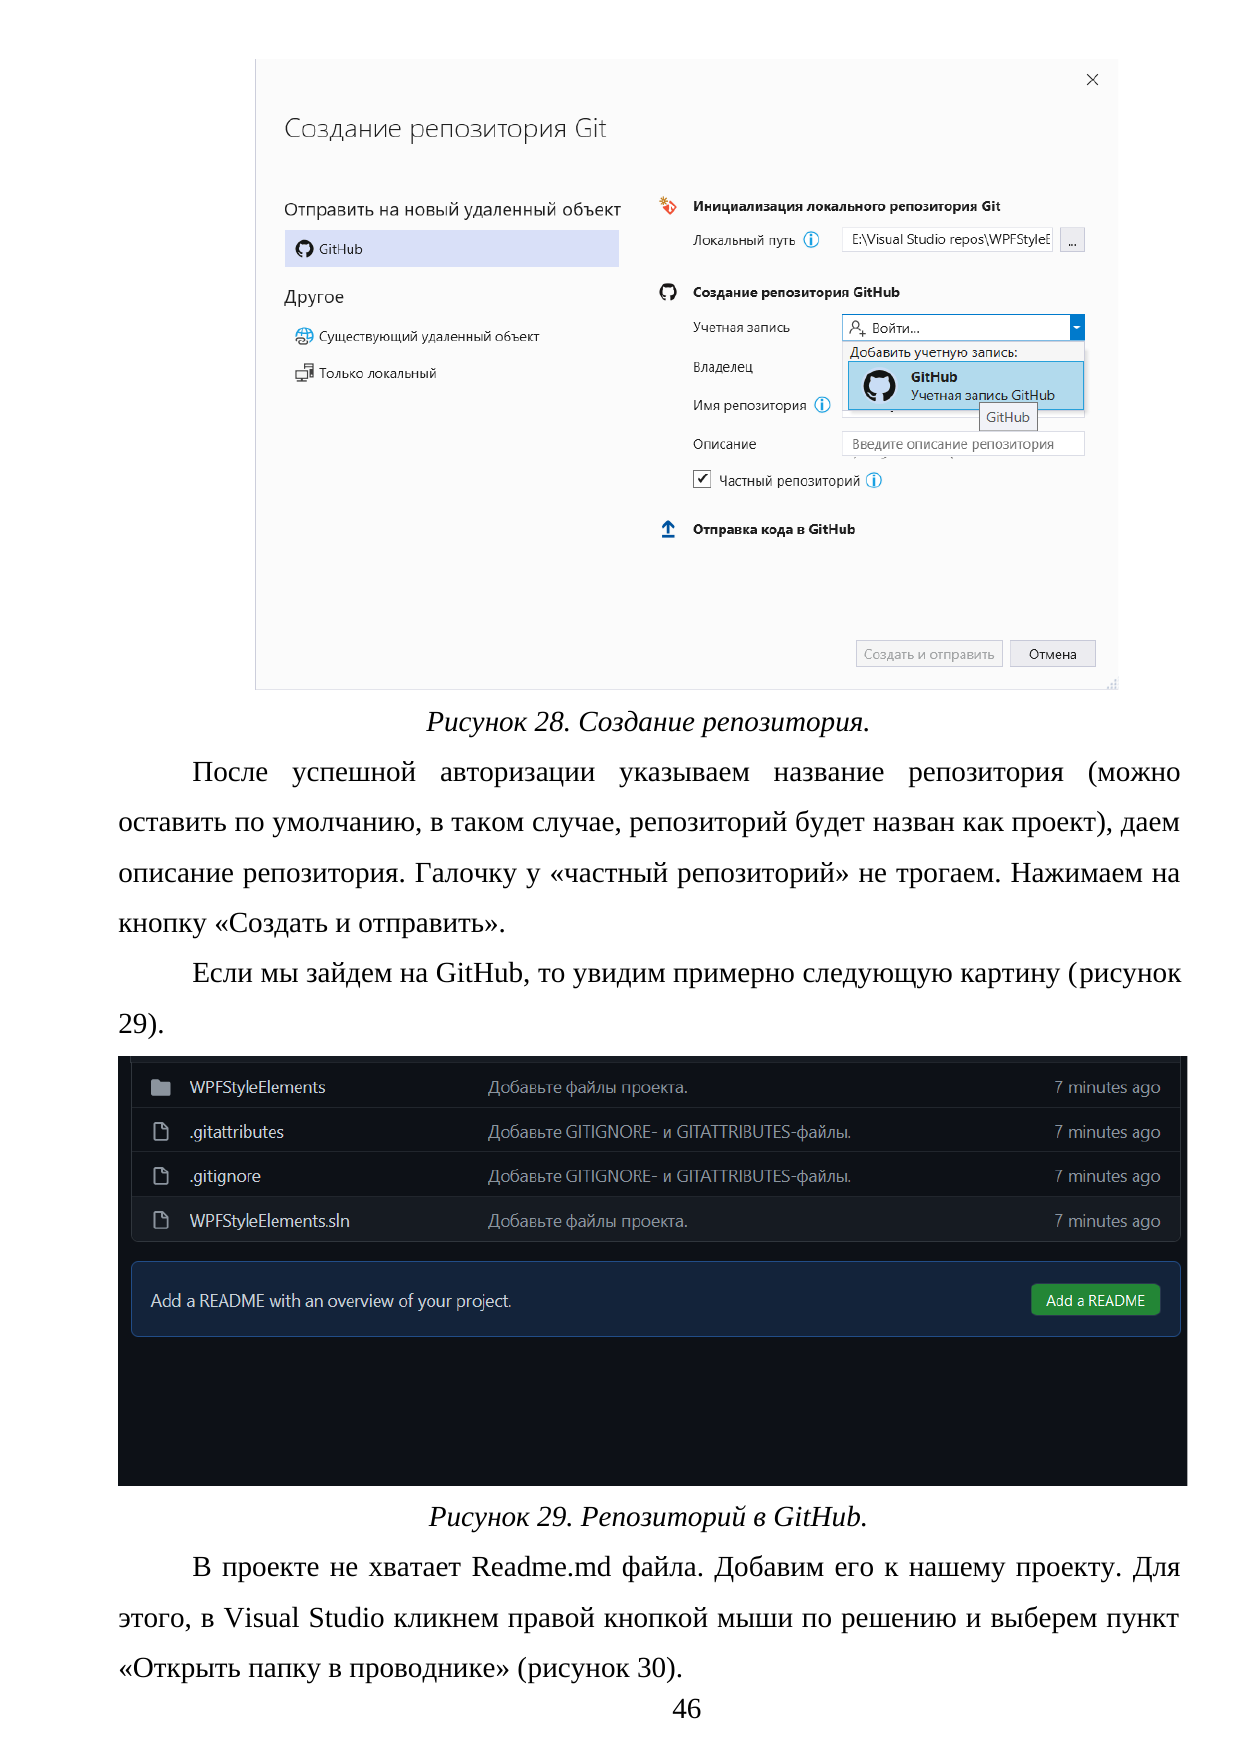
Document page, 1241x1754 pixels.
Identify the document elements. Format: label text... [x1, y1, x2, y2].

picture [255, 59, 1119, 690]
text В проекте не хватает Readme.md файла. Добавим его к нашему проекту. Для этого, в Visual Studio кликнем правой кнопкой мыши по решению и выберем пункт «Открыть папку в проводнике» (рисунок 30). [118, 1549, 1181, 1684]
picture [118, 1056, 1188, 1486]
text Рисунок 29. Репозиторий в GitHub. [118, 1499, 1181, 1533]
text После успешной авторизации указываем название репозитория (можно оставить по умолчанию, в таком случае, репозиторий будет назван как проект), даем описание репозитория. Галочку у «частный репозиторий» не трогаем. Нажимаем на кнопку «Создать и отправить». [118, 754, 1181, 939]
text Рисунок 28. Создание репозитория. [118, 704, 1181, 737]
text Если мы зайдем на GitHub, то увидим примерно следующую картину (рисунок 29). [118, 956, 1181, 1039]
